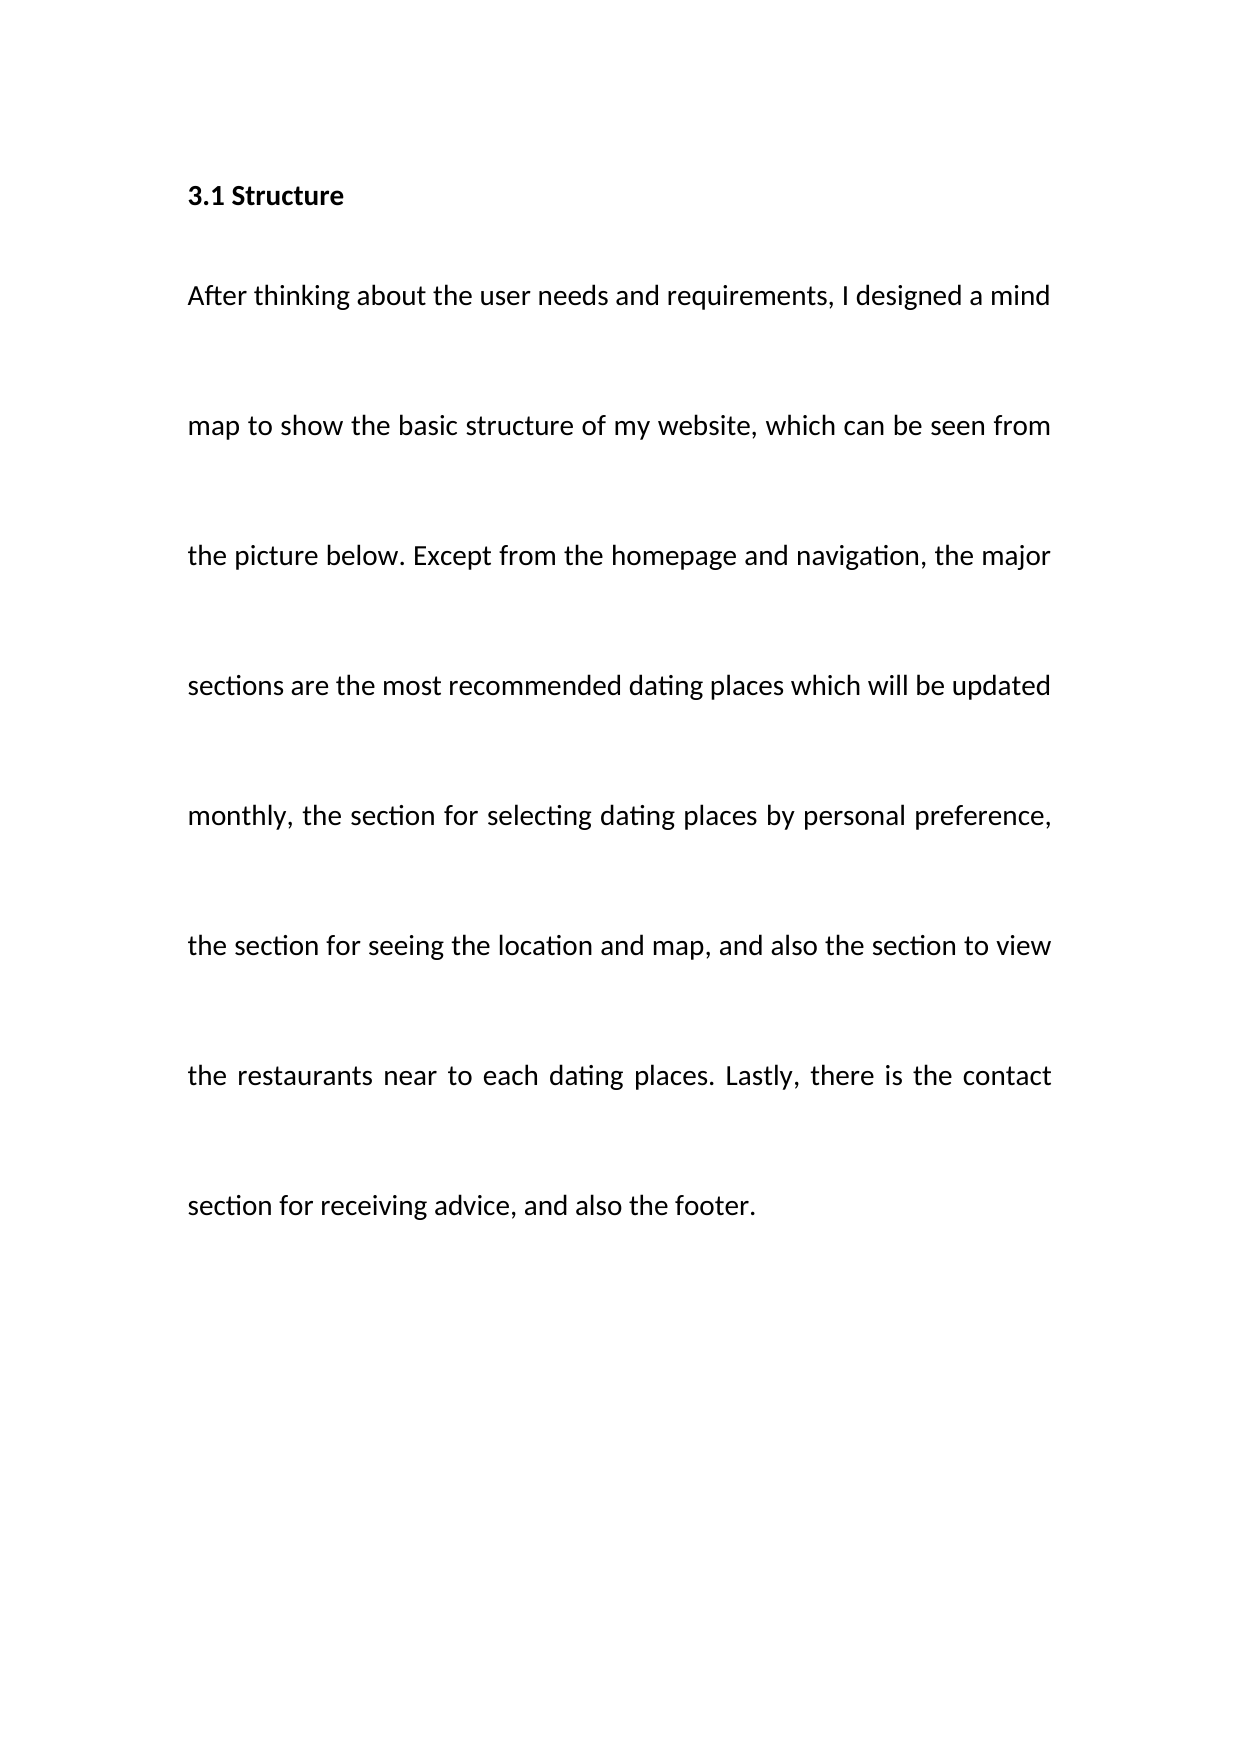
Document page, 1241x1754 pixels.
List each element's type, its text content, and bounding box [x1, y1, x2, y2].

text 3.1 Structure [187, 162, 1053, 227]
text After thinking about the user needs and requirements, I designed a mind map to show the basic structure of my website, which can be seen from the picture below. Except from the homepage and navigation, the major sections are the most recommended dating places which will be updated monthly, the section for selecting dating places by personal preference, the section for seeing the location and map, and also the section to view the restaurants near to each dating places. Lastly, there is the contact section for receiving advice, and also the footer. [187, 263, 1053, 1238]
